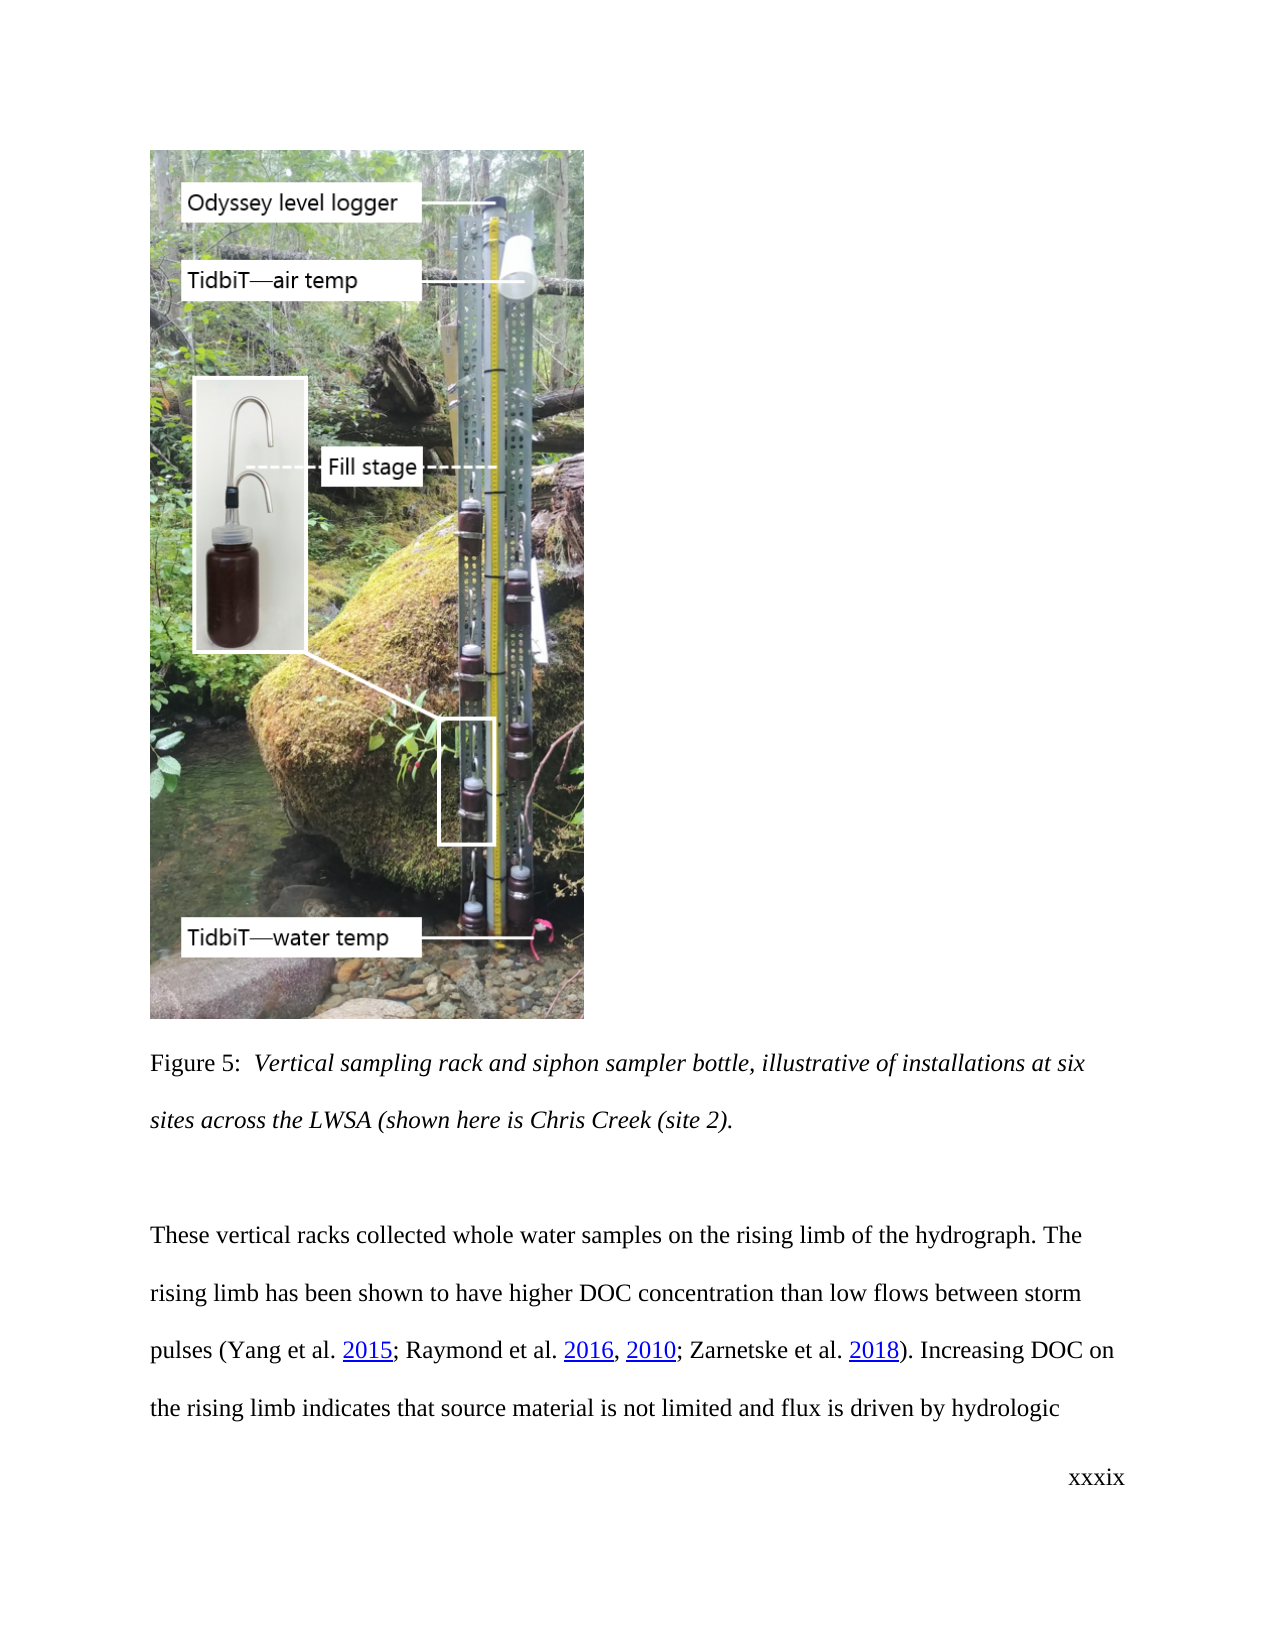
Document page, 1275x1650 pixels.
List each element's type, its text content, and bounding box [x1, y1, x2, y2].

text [150, 1220, 1125, 1421]
picture [150, 150, 584, 1019]
text Figure 5: Vertical sampling rack and siphon sampler bottle, illustrative of installations at six sites across the LWSA (shown here is Chris Creek (site 2). [150, 1048, 1125, 1134]
